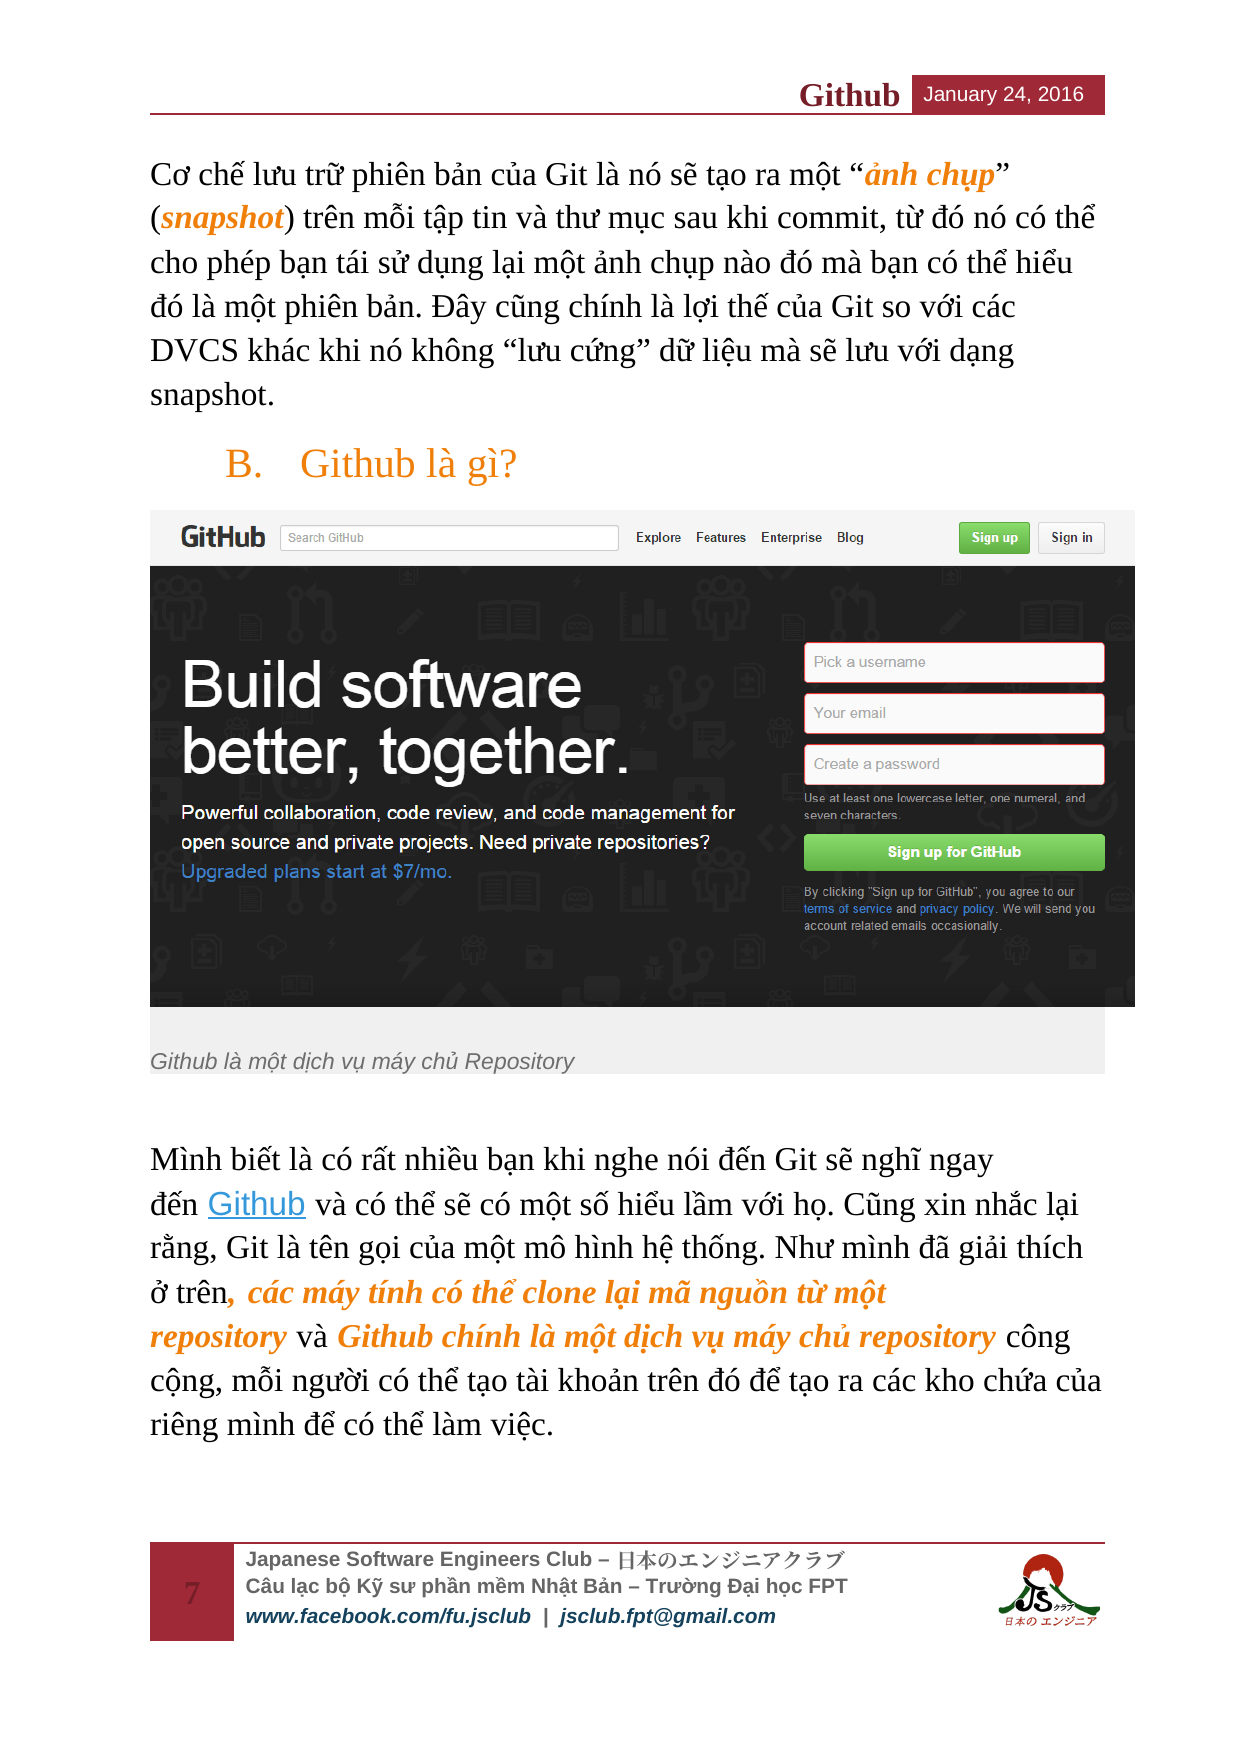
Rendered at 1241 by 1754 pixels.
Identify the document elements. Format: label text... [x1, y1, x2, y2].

picture [998, 1554, 1100, 1626]
picture [150, 510, 1135, 1007]
text Cơ chế lưu trữ phiên bản của Git là nó sẽ tạo ra một “ảnh chụp” (snapshot) trên mỗi tập tin và thư mục sau khi commit, từ đó nó có thể cho phép bạn tái sử dụng lại một ảnh chụp nào đó mà bạn có thể hiểu đó là một phiên bản. Đây cũng chính là lợi thế của Git so với các DVCS khác khi nó không “lưu cứng” dữ liệu mà sẽ lưu với dạng snapshot. [150, 154, 1105, 412]
text Github là một dịch vụ máy chủ Repository [150, 1033, 1105, 1074]
text Mình biết là có rất nhiều bạn khi nghe nói đến Git sẽ nghĩ ngay đến Github và có thể sẽ có một số hiểu lầm với họ. Cũng xin nhắc lại rằng, Git là tên gọi của một mô hình hệ thống. Như mình đã giải thích ở trên, các máy tính có thể clone lại mã nguồn từ một repository và Github chính là một dịch vụ máy chủ repository công cộng, mỗi người có thể tạo tài khoản trên đó để tạo ra các kho chứa của riêng mình để có thể làm việc. [150, 1139, 1105, 1443]
subtitle Github là gì? [225, 439, 1105, 487]
